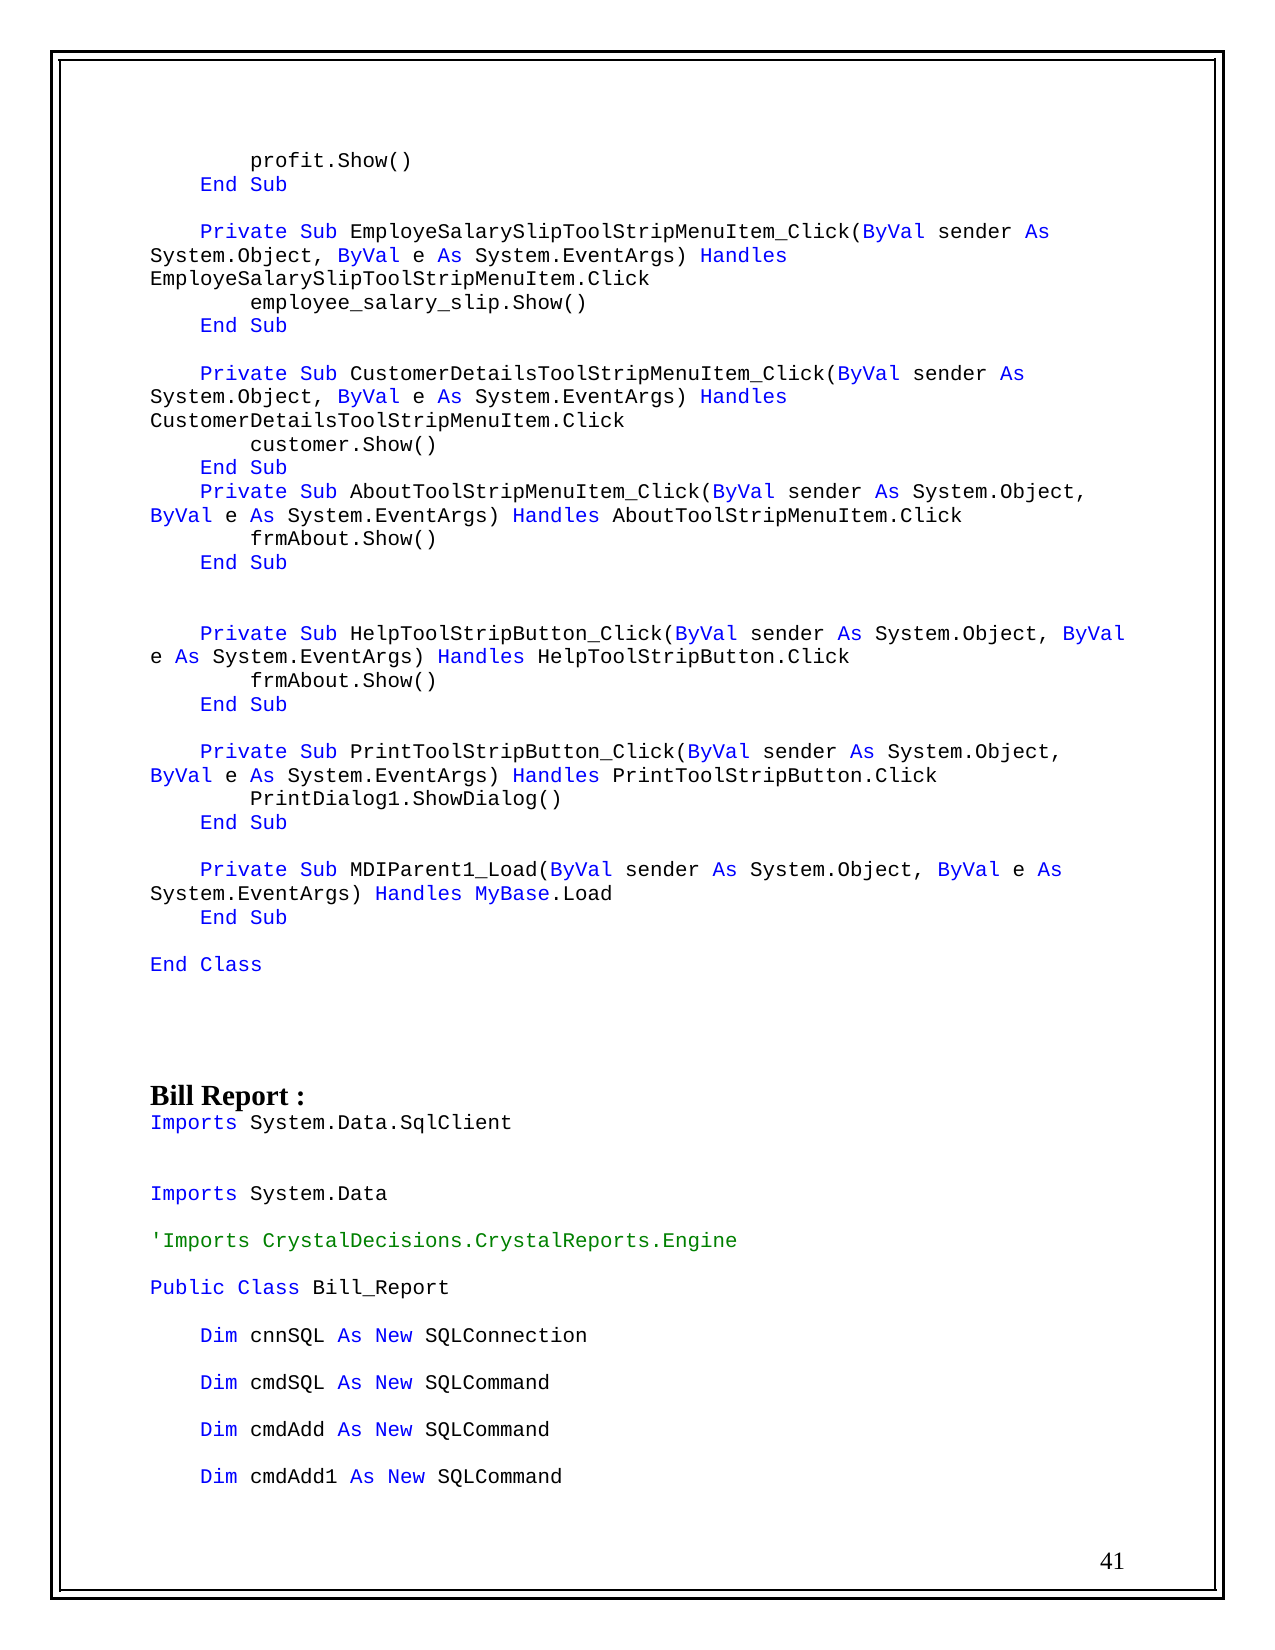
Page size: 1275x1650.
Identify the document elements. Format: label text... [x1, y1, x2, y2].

text 'Imports CrystalDecisions.CrystalReports.Engine [150, 1230, 1125, 1254]
text Imports System.Data.SqlClient [150, 1112, 1125, 1135]
text Dim cmdSQL As New SQLCommand [150, 1372, 1125, 1396]
text Private Sub CustomerDetailsToolStripMenuItem_Click(ByVal sender As System.Object, ByVal e As System.EventArgs) Handles CustomerDetailsToolStripMenuItem.Click [150, 363, 1125, 434]
text End Class [150, 954, 1125, 978]
text Bill Report : [150, 1078, 1125, 1112]
text employee_salary_slip.Show() [150, 292, 1125, 316]
text Public Class Bill_Report [150, 1277, 1125, 1301]
text Dim cmdAdd1 As New SQLCommand [150, 1466, 1125, 1490]
text Dim cnnSQL As New SQLConnection [150, 1324, 1125, 1348]
text Dim cmdAdd As New SQLCommand [150, 1419, 1125, 1443]
text End Sub [150, 812, 1125, 836]
text PrintDialog1.ShowDialog() [150, 788, 1125, 812]
text End Sub [150, 907, 1125, 930]
text End Sub [150, 457, 1125, 481]
text Imports System.Data [150, 1183, 1125, 1206]
text Private Sub EmployeSalarySlipToolStripMenuItem_Click(ByVal sender As System.Object, ByVal e As System.EventArgs) Handles EmployeSalarySlipToolStripMenuItem.Click [150, 221, 1125, 292]
text customer.Show() [150, 434, 1125, 457]
text End Sub [150, 694, 1125, 717]
text Private Sub HelpToolStripButton_Click(ByVal sender As System.Object, ByVal e As System.EventArgs) Handles HelpToolStripButton.Click [150, 623, 1125, 670]
text Private Sub MDIParent1_Load(ByVal sender As System.Object, ByVal e As System.EventArgs) Handles MyBase.Load [150, 859, 1125, 907]
text End Sub [150, 174, 1125, 197]
text profit.Show() [150, 150, 1125, 174]
text frmAbout.Show() [150, 670, 1125, 694]
text End Sub [150, 552, 1125, 576]
text frmAbout.Show() [150, 528, 1125, 552]
text Private Sub AboutToolStripMenuItem_Click(ByVal sender As System.Object, ByVal e As System.EventArgs) Handles AboutToolStripMenuItem.Click [150, 481, 1125, 528]
text Private Sub PrintToolStripButton_Click(ByVal sender As System.Object, ByVal e As System.EventArgs) Handles PrintToolStripButton.Click [150, 741, 1125, 788]
text End Sub [150, 316, 1125, 339]
